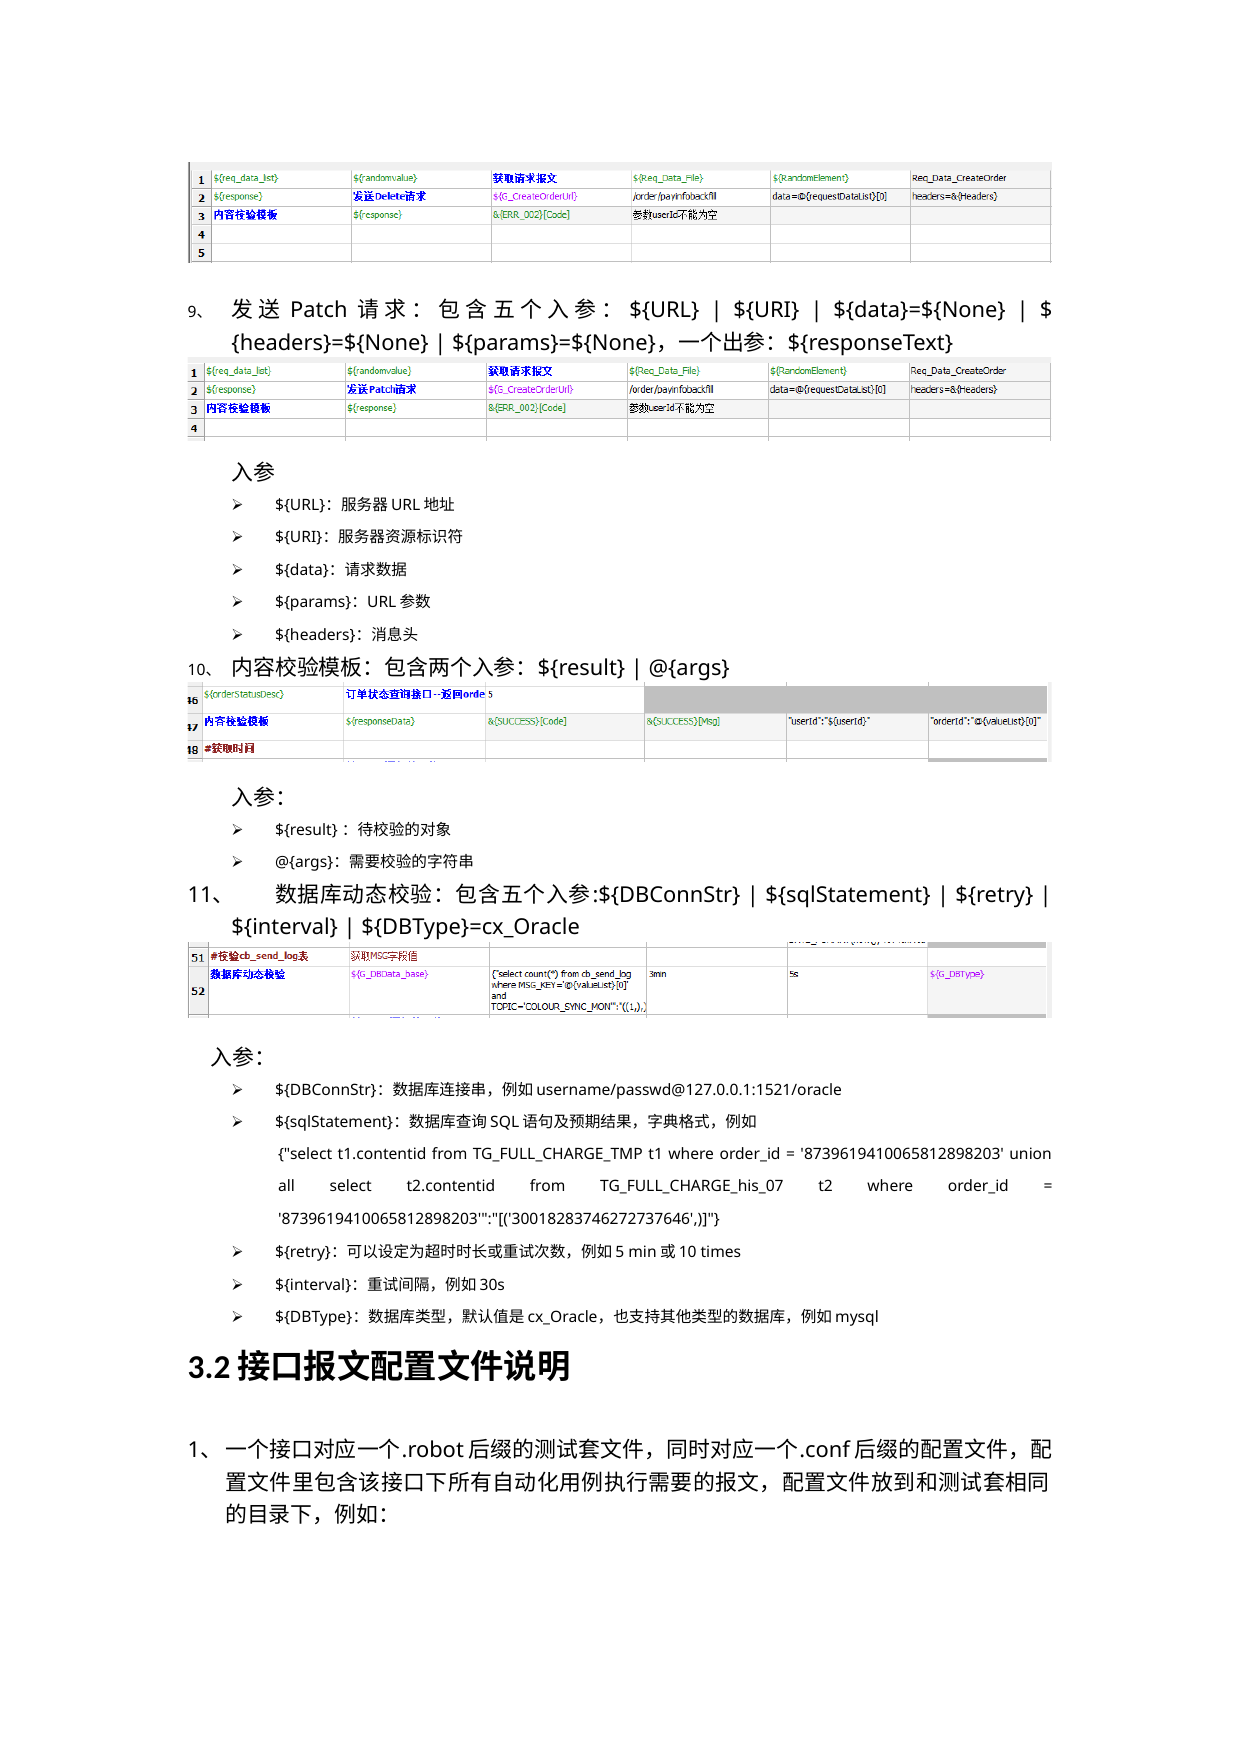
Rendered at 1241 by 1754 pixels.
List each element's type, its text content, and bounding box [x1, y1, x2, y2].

list ${headers}：消息头 [231, 617, 1053, 649]
subtitle 3.2接口报文配置文件说明 [187, 1332, 1053, 1397]
picture [187, 682, 1052, 762]
list 发送Patch请求：包含五个入参：${URL} | ${URI} | ${data}=${None} | ${headers}=${None} | ${params}=${None}，一个出参：${responseText} [187, 292, 1053, 357]
list ${params}：URL参数 [231, 584, 1053, 617]
list 入参： [187, 1039, 1053, 1072]
list ${retry}：可以设定为超时时长或重试次数，例如5 min或10 times [231, 1234, 1053, 1267]
list ${data}：请求数据 [231, 552, 1053, 584]
list 内容校验模板：包含两个入参：${result} | @{args} [187, 649, 1053, 682]
list ${URI}：服务器资源标识符 [231, 519, 1053, 552]
list ${interval}：重试间隔，例如30s [231, 1267, 1053, 1299]
list ${result} ：待校验的对象 [231, 812, 1053, 844]
picture [187, 357, 1052, 441]
picture [187, 942, 1052, 1018]
list ${DBType}：数据库类型，默认值是cx_Oracle，也支持其他类型的数据库，例如mysql [231, 1299, 1053, 1332]
list {"select t1.contentid from TG_FULL_CHARGE_TMP t1 where order_id = '8739619410065812898203' union all select t2.contentid from TG_FULL_CHARGE_his_07 t2 where order_id = '8739619410065812898203'":"[('30018283746272737646',)]"} [278, 1137, 1053, 1234]
list 入参 [187, 454, 1053, 487]
list @{args}：需要校验的字符串 [231, 844, 1053, 877]
list 入参： [187, 779, 1053, 812]
list ${URL}：服务器URL地址 [231, 487, 1053, 519]
list ${DBConnStr}：数据库连接串，例如username/passwd@127.0.0.1:1521/oracle [231, 1072, 1053, 1104]
list 一个接口对应一个.robot后缀的测试套文件，同时对应一个.conf后缀的配置文件，配置文件里包含该接口下所有自动化用例执行需要的报文，配置文件放到和测试套相同的目录下，例如： [187, 1432, 1053, 1529]
list 数据库动态校验：包含五个入参:${DBConnStr} | ${sqlStatement} | ${retry} | ${interval} | ${DBType}=cx_Oracle [187, 877, 1053, 942]
picture [187, 162, 1052, 263]
list ${sqlStatement}：数据库查询SQL语句及预期结果，字典格式，例如 [231, 1104, 1053, 1137]
